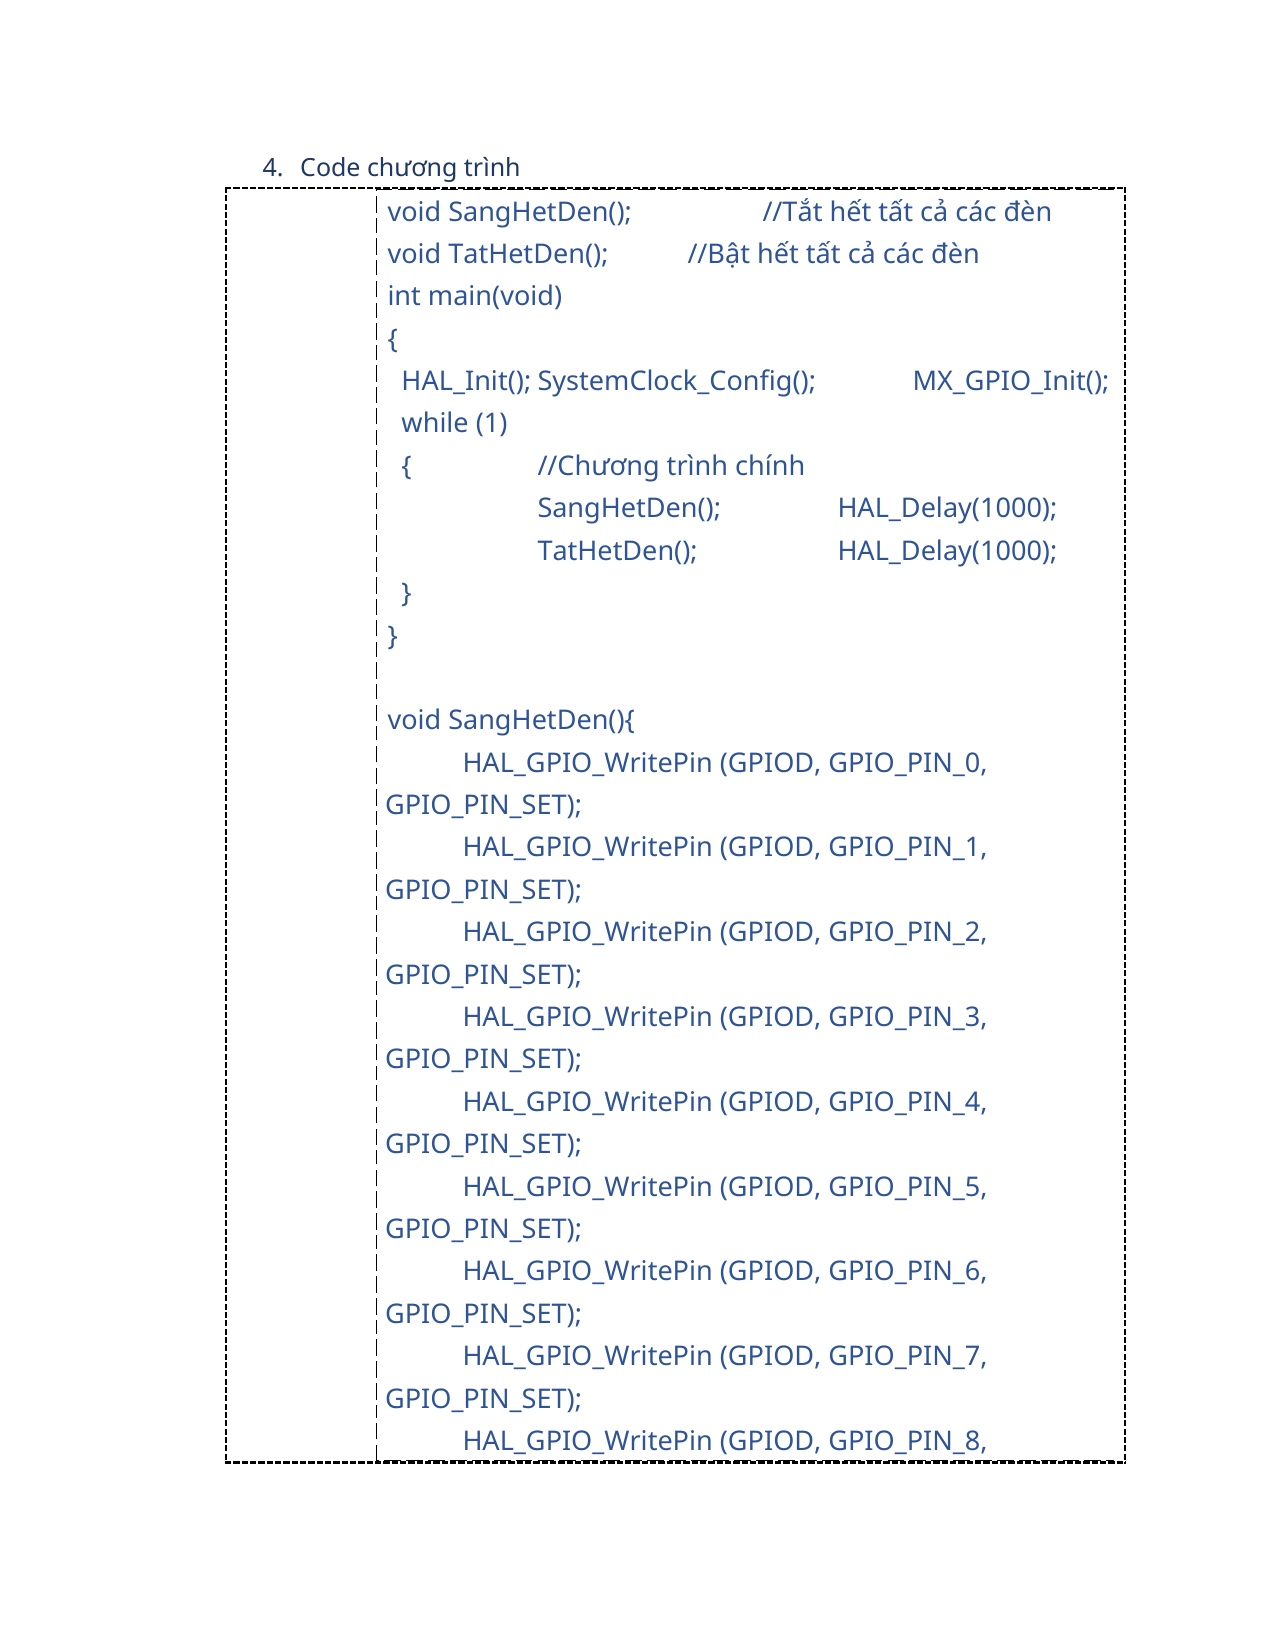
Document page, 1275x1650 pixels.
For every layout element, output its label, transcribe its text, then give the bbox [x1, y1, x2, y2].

subtitle Code chương trình [262, 150, 1125, 184]
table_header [226, 187, 1125, 1461]
